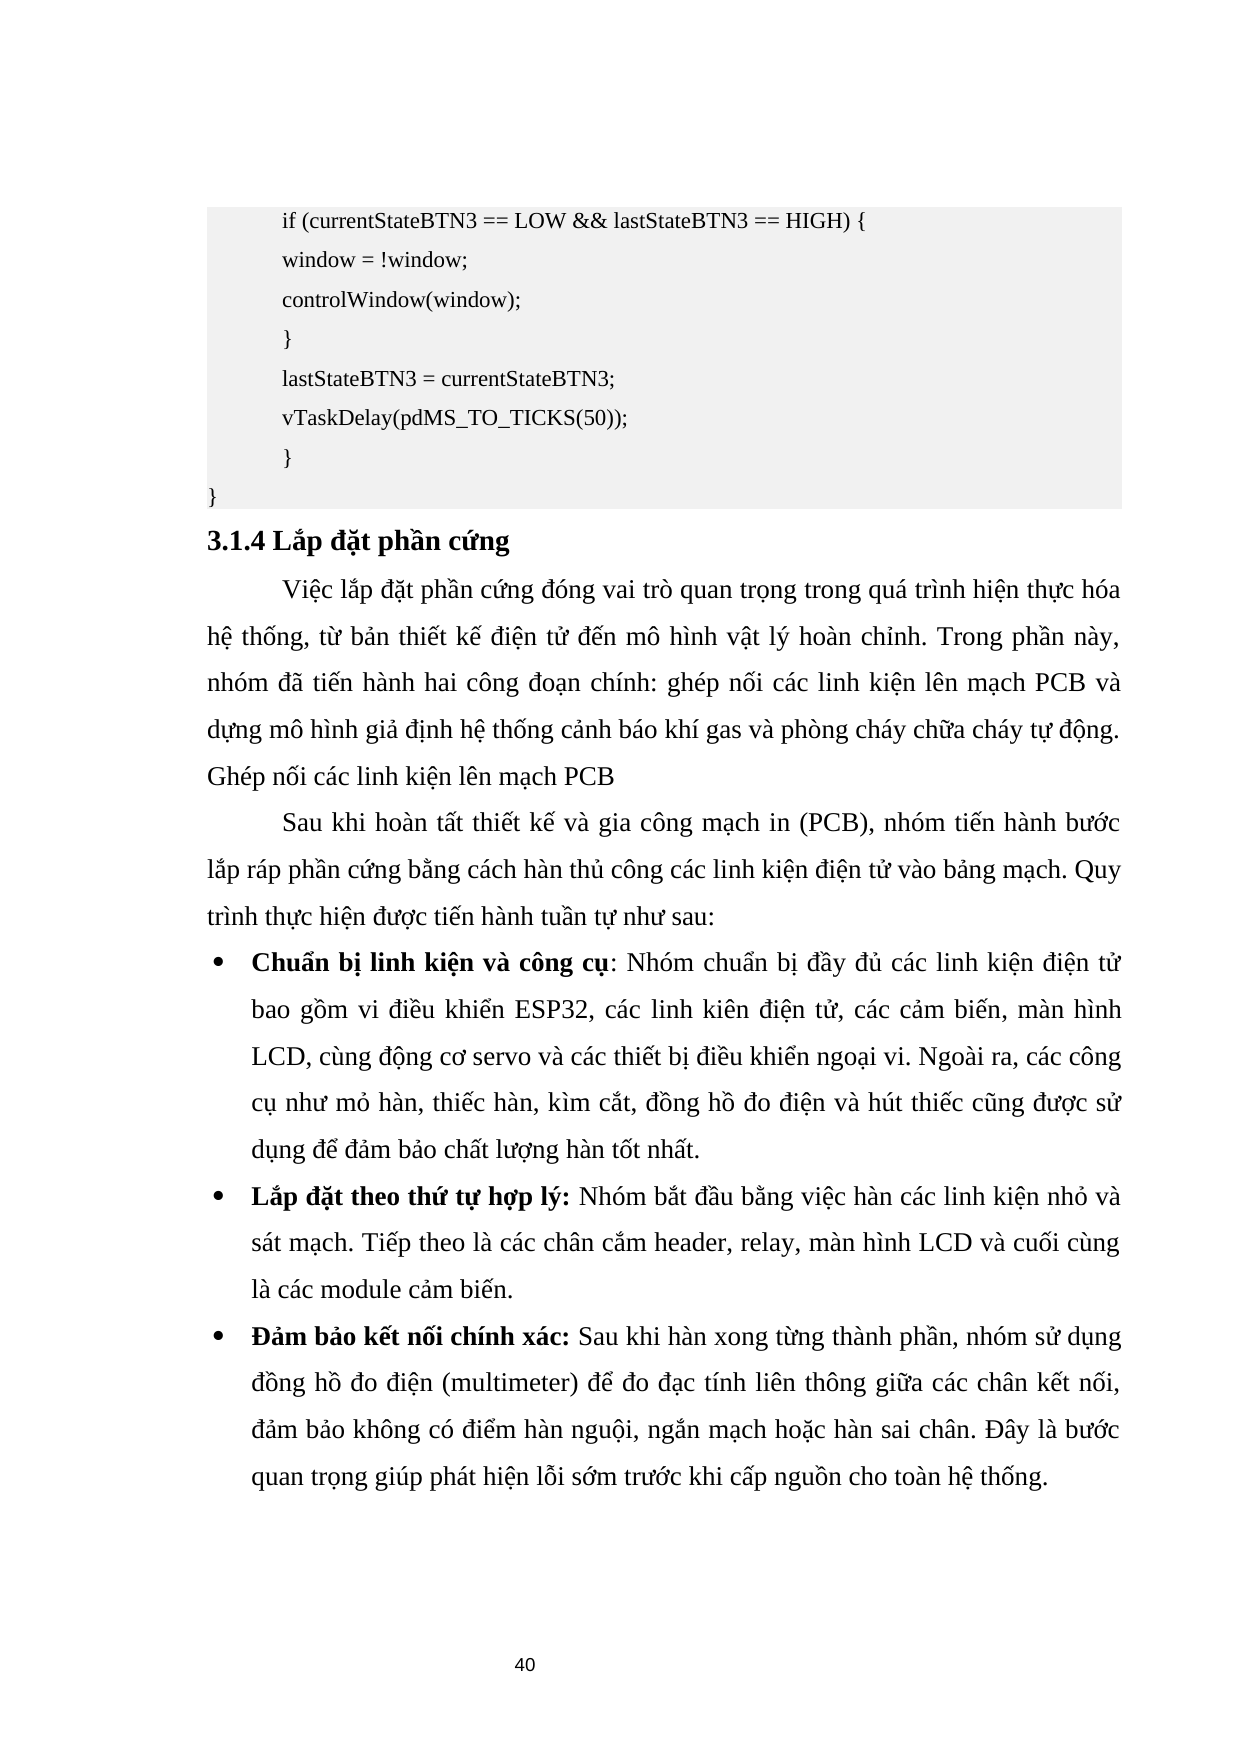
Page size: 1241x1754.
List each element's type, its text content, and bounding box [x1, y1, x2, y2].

text vTaskDelay(pdMS_TO_TICKS(50)); [207, 404, 1122, 431]
list Lắp đặt theo thứ tự hợp lý: Nhóm bắt đầu bằng việc hàn các linh kiện nhỏ và sát mạch. Tiếp theo là các chân cắm header, relay, màn hình LCD và cuối cùng là các module cảm biến. [214, 1180, 1122, 1304]
text } [207, 444, 1122, 470]
text } [207, 325, 1122, 352]
text } [207, 483, 1122, 509]
text window = !window; [207, 246, 1122, 273]
list Chuẩn bị linh kiện và công cụ: Nhóm chuẩn bị đầy đủ các linh kiện điện tử bao gồm vi điều khiển ESP32, các linh kiên điện tử, các cảm biến, màn hình LCD, cùng động cơ servo và các thiết bị điều khiển ngoại vi. Ngoài ra, các công cụ như mỏ hàn, thiếc hàn, kìm cắt, đồng hồ đo điện và hút thiếc cũng được sử dụng để đảm bảo chất lượng hàn tốt nhất. [214, 946, 1122, 1164]
list Đảm bảo kết nối chính xác: Sau khi hàn xong từng thành phần, nhóm sử dụng đồng hồ đo điện (multimeter) để đo đạc tính liên thông giữa các chân kết nối, đảm bảo không có điểm hàn nguội, ngắn mạch hoặc hàn sai chân. Đây là bước quan trọng giúp phát hiện lỗi sớm trước khi cấp nguồn cho toàn hệ thống. [214, 1320, 1122, 1491]
text Sau khi hoàn tất thiết kế và gia công mạch in (PCB), nhóm tiến hành bước lắp ráp phần cứng bằng cách hàn thủ công các linh kiện điện tử vào bảng mạch. Quy trình thực hiện được tiến hành tuần tự như sau: [207, 806, 1122, 931]
text controlWindow(window); [207, 286, 1122, 312]
text if (currentStateBTN3 == LOW && lastStateBTN3 == HIGH) { [207, 207, 1122, 233]
text Việc lắp đặt phần cứng đóng vai trò quan trọng trong quá trình hiện thực hóa hệ thống, từ bản thiết kế điện tử đến mô hình vật lý hoàn chỉnh. Trong phần này, nhóm đã tiến hành hai công đoạn chính: ghép nối các linh kiện lên mạch PCB và dựng mô hình giả định hệ thống cảnh báo khí gas và phòng cháy chữa cháy tự động. [207, 573, 1122, 744]
text lastStateBTN3 = currentStateBTN3; [207, 365, 1122, 391]
text Ghép nối các linh kiện lên mạch PCB [207, 759, 1122, 791]
text 3.1.4 Lắp đặt phần cứng [207, 523, 1122, 556]
